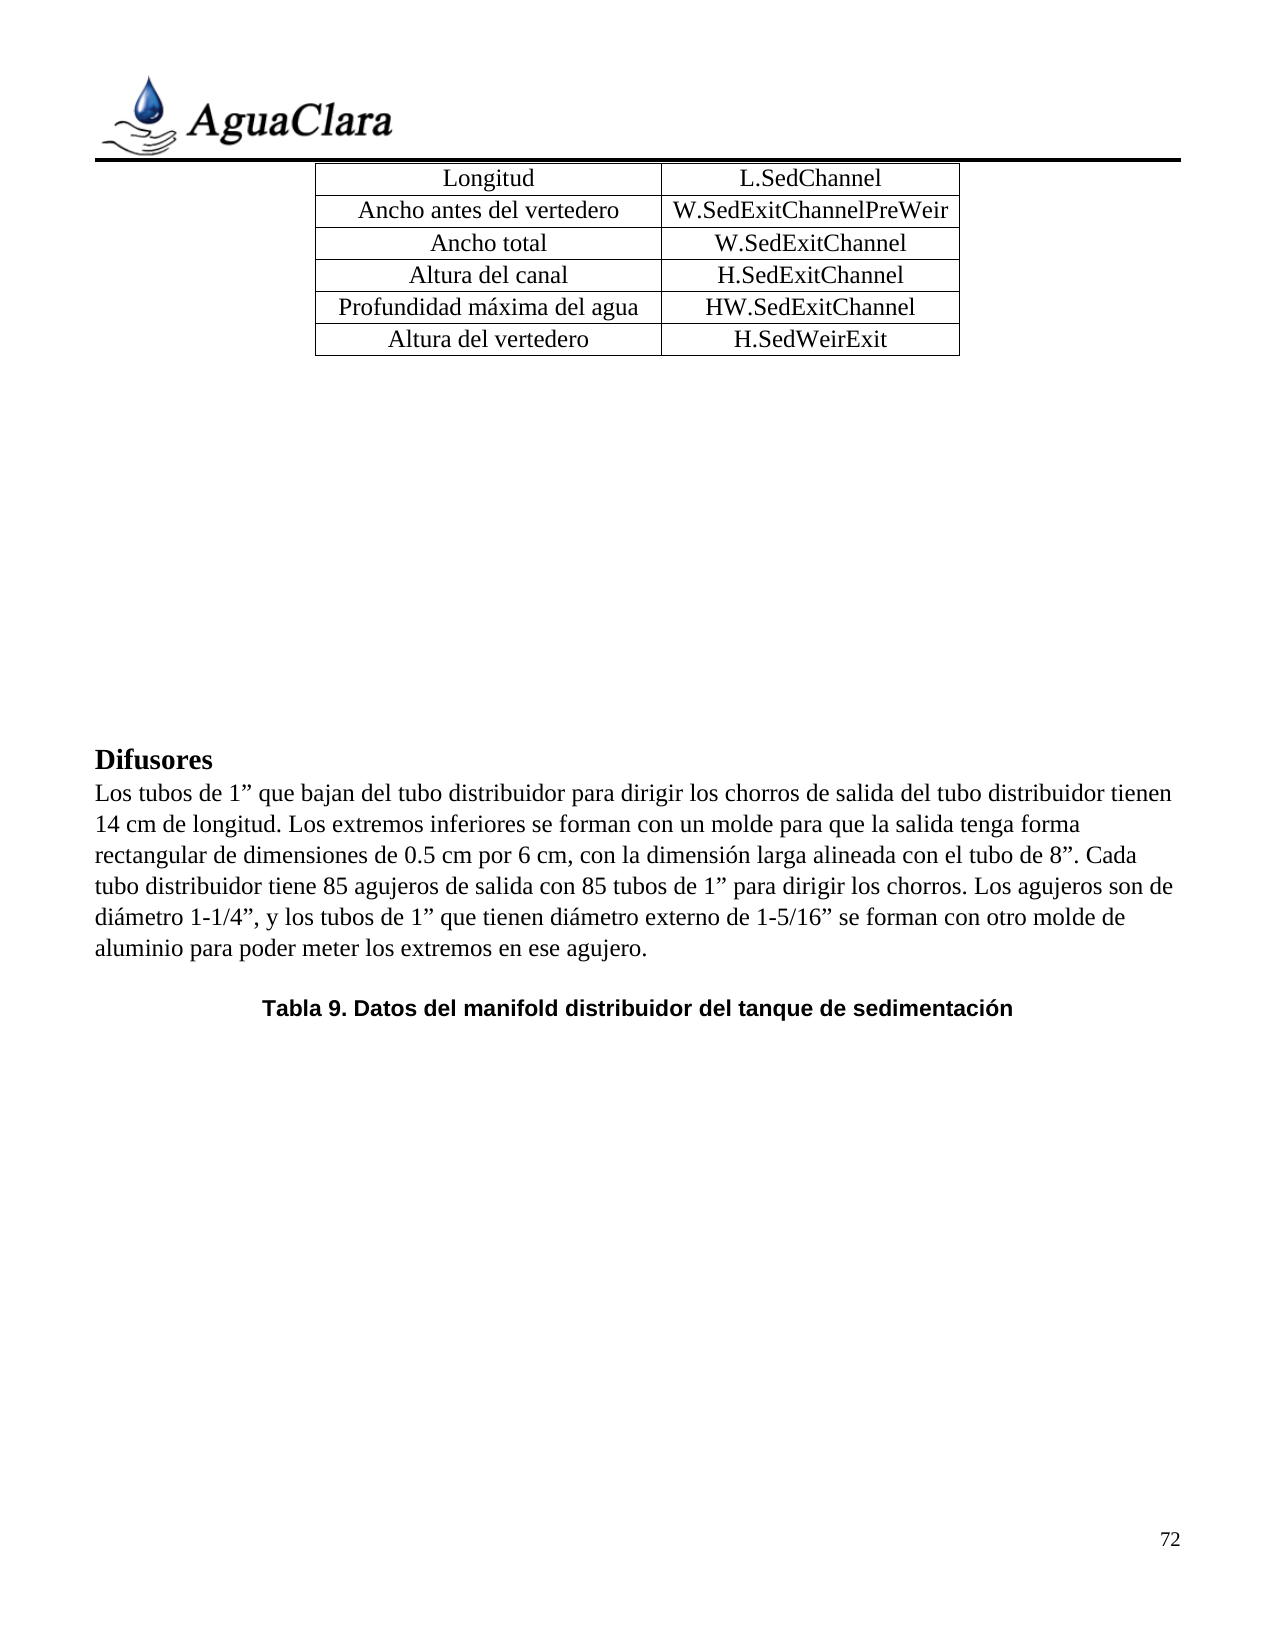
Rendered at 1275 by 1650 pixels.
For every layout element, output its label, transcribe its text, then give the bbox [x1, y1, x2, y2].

table_cell W.SedExitChannelPreWeir [662, 196, 959, 227]
table_header Longitud [316, 164, 661, 194]
text Los tubos de 1” que bajan del tubo distribuidor para dirigir los chorros de salida del tubo distribuidor tienen 14 cm de longitud. Los extremos inferiores se forman con un molde para que la salida tenga forma rectangular de dimensiones de 0.5 cm por 6 cm, con la dimensión larga alineada con el tubo de 8”. Cada tubo distribuidor tiene 85 agujeros de salida con 85 tubos de 1” para dirigir los chorros. Los agujeros son de diámetro 1-1/4”, y los tubos de 1” que tienen diámetro externo de 1-5/16” se forman con otro molde de aluminio para poder meter los extremos en ese agujero. [94, 778, 1181, 962]
table_cell Altura del vertedero [316, 324, 661, 355]
picture [94, 75, 412, 158]
table_cell Ancho total [316, 228, 661, 259]
table_cell HW.SedExitChannel [662, 292, 959, 323]
table_cell Profundidad máxima del agua [316, 292, 661, 323]
table_header L.SedChannel [662, 164, 959, 194]
table_cell Altura del canal [316, 260, 661, 291]
table_cell Ancho antes del vertedero [316, 196, 661, 227]
subtitle Difusores [94, 742, 1181, 776]
table_cell W.SedExitChannel [662, 228, 959, 259]
table_cell H.SedExitChannel [662, 260, 959, 291]
table_cell H.SedWeirExit [662, 324, 959, 355]
